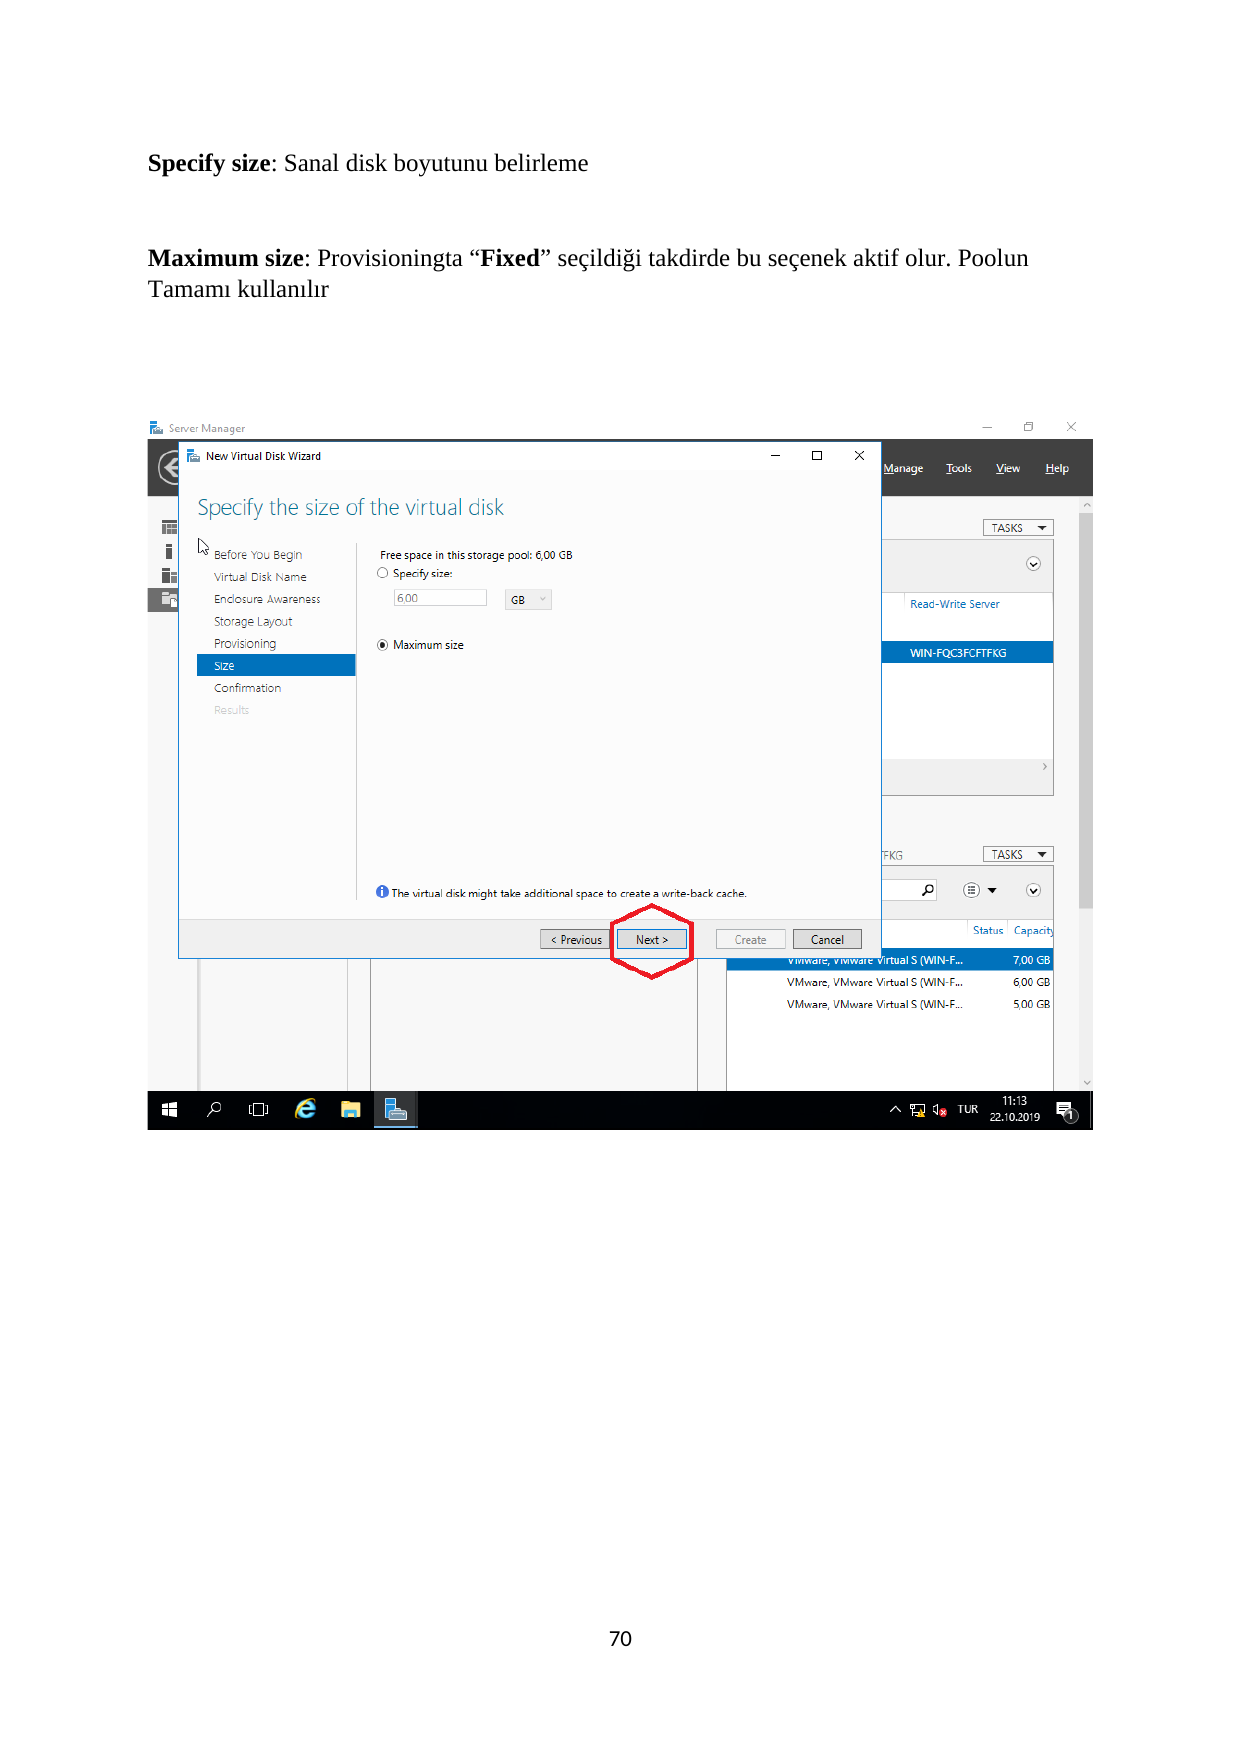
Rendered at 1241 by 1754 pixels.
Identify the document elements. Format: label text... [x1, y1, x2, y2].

picture [147, 417, 1093, 1130]
text Maximum size: Provisioningta “Fixed” seçildiği takdirde bu seçenek aktif olur. Poolun Tamamı kullanılır [148, 243, 1093, 303]
text Specify size: Sanal disk boyutunu belirleme [148, 148, 1093, 176]
